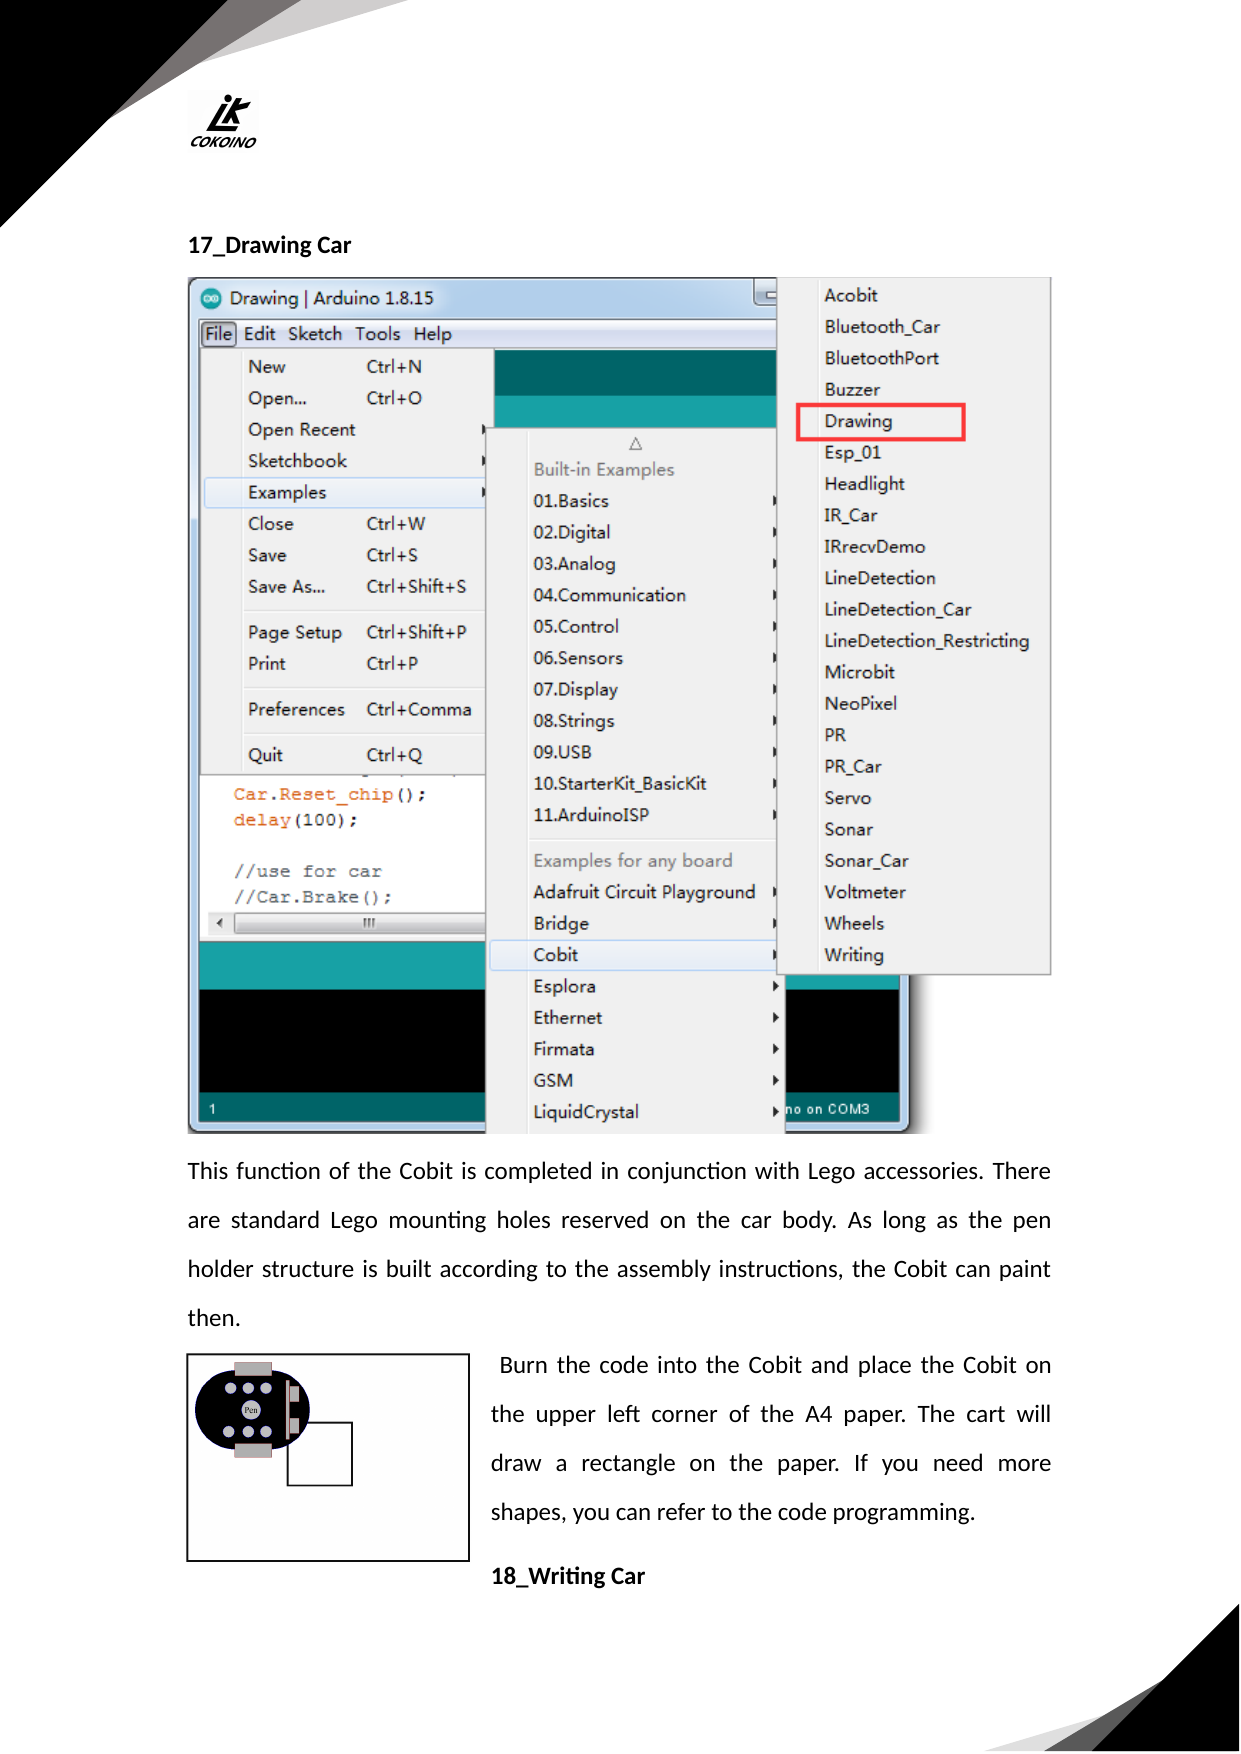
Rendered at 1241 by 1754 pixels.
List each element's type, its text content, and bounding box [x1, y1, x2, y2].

subtitle 18_Writing Car [187, 1559, 1053, 1591]
subtitle 17_Drawing Car [187, 228, 1053, 261]
picture [187, 90, 259, 153]
picture [187, 277, 1053, 1134]
text This function of the Cobit is completed in conjunction with Lego accessories. There are standard Lego mounting holes reserved on the car body. As long as the pen holder structure is built according to the assembly instructions, the Cobit can paint then. [187, 1154, 1053, 1333]
picture [184, 1352, 472, 1564]
